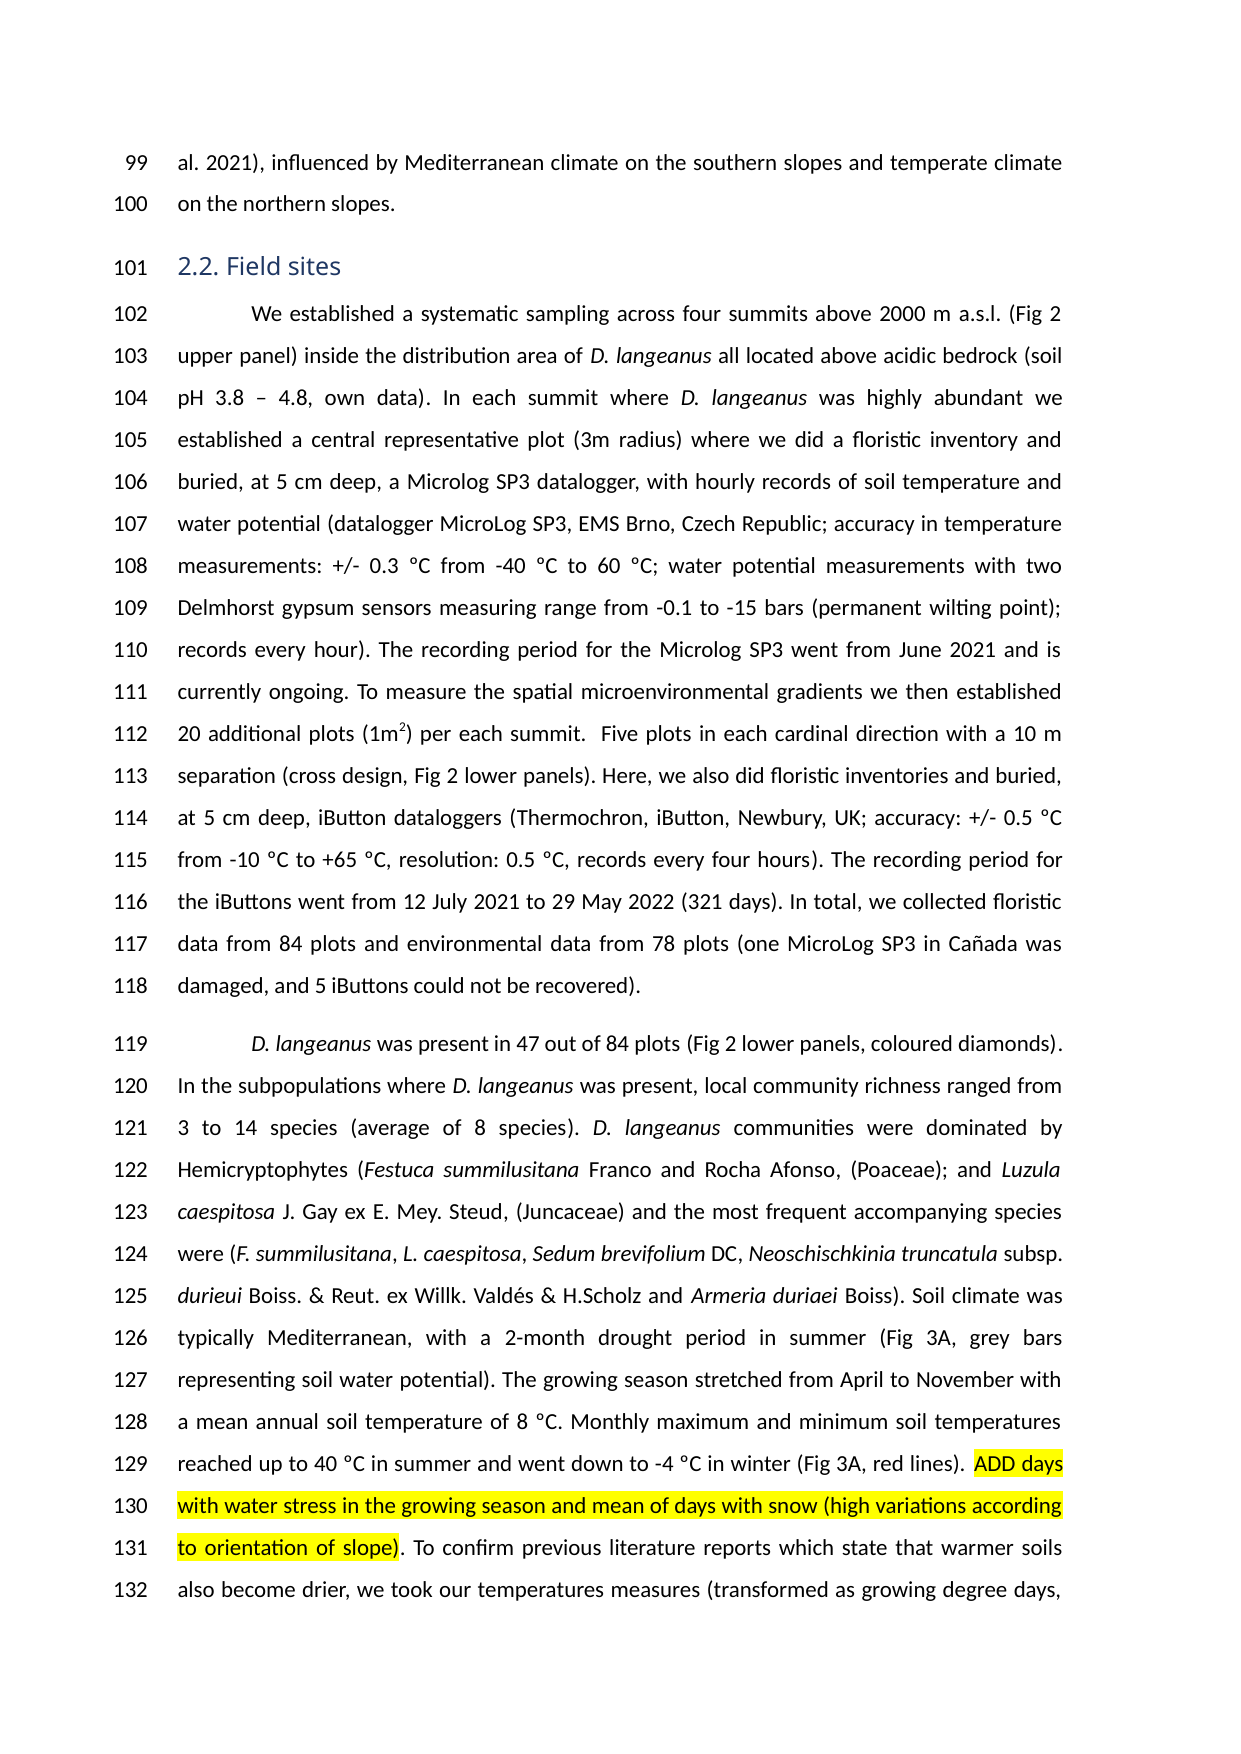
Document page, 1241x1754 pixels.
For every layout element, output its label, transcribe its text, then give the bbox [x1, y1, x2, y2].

subtitle 2.2. Field sites [177, 248, 1063, 282]
text We established a systematic sampling across four summits above 2000 m a.s.l. (Fig 2 upper panel) inside the distribution area of D. langeanus all located above acidic bedrock (soil pH 3.8 – 4.8, own data). In each summit where D. langeanus was highly abundant we established a central representative plot (3m radius) where we did a floristic inventory and buried, at 5 cm deep, a Microlog SP3 datalogger, with hourly records of soil temperature and water potential (datalogger MicroLog SP3, EMS Brno, Czech Republic; accuracy in temperature measurements: +/- 0.3 ºC from -40 ºC to 60 ºC; water potential measurements with two Delmhorst gypsum sensors measuring range from -0.1 to -15 bars (permanent wilting point); records every hour). The recording period for the Microlog SP3 went from June 2021 and is currently ongoing. To measure the spatial microenvironmental gradients we then established 20 additional plots (1m2) per each summit. Five plots in each cardinal direction with a 10 m separation (cross design, Fig 2 lower panels). Here, we also did floristic inventories and buried, at 5 cm deep, iButton dataloggers (Thermochron, iButton, Newbury, UK; accuracy: +/- 0.5 ºC from -10 ºC to +65 ºC, resolution: 0.5 ºC, records every four hours). The recording period for the iButtons went from 12 July 2021 to 29 May 2022 (321 days). In total, we collected floristic data from 84 plots and environmental data from 78 plots (one MicroLog SP3 in Cañada was damaged, and 5 iButtons could not be recovered). [177, 299, 1063, 999]
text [177, 1519, 1063, 1603]
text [177, 148, 1063, 218]
